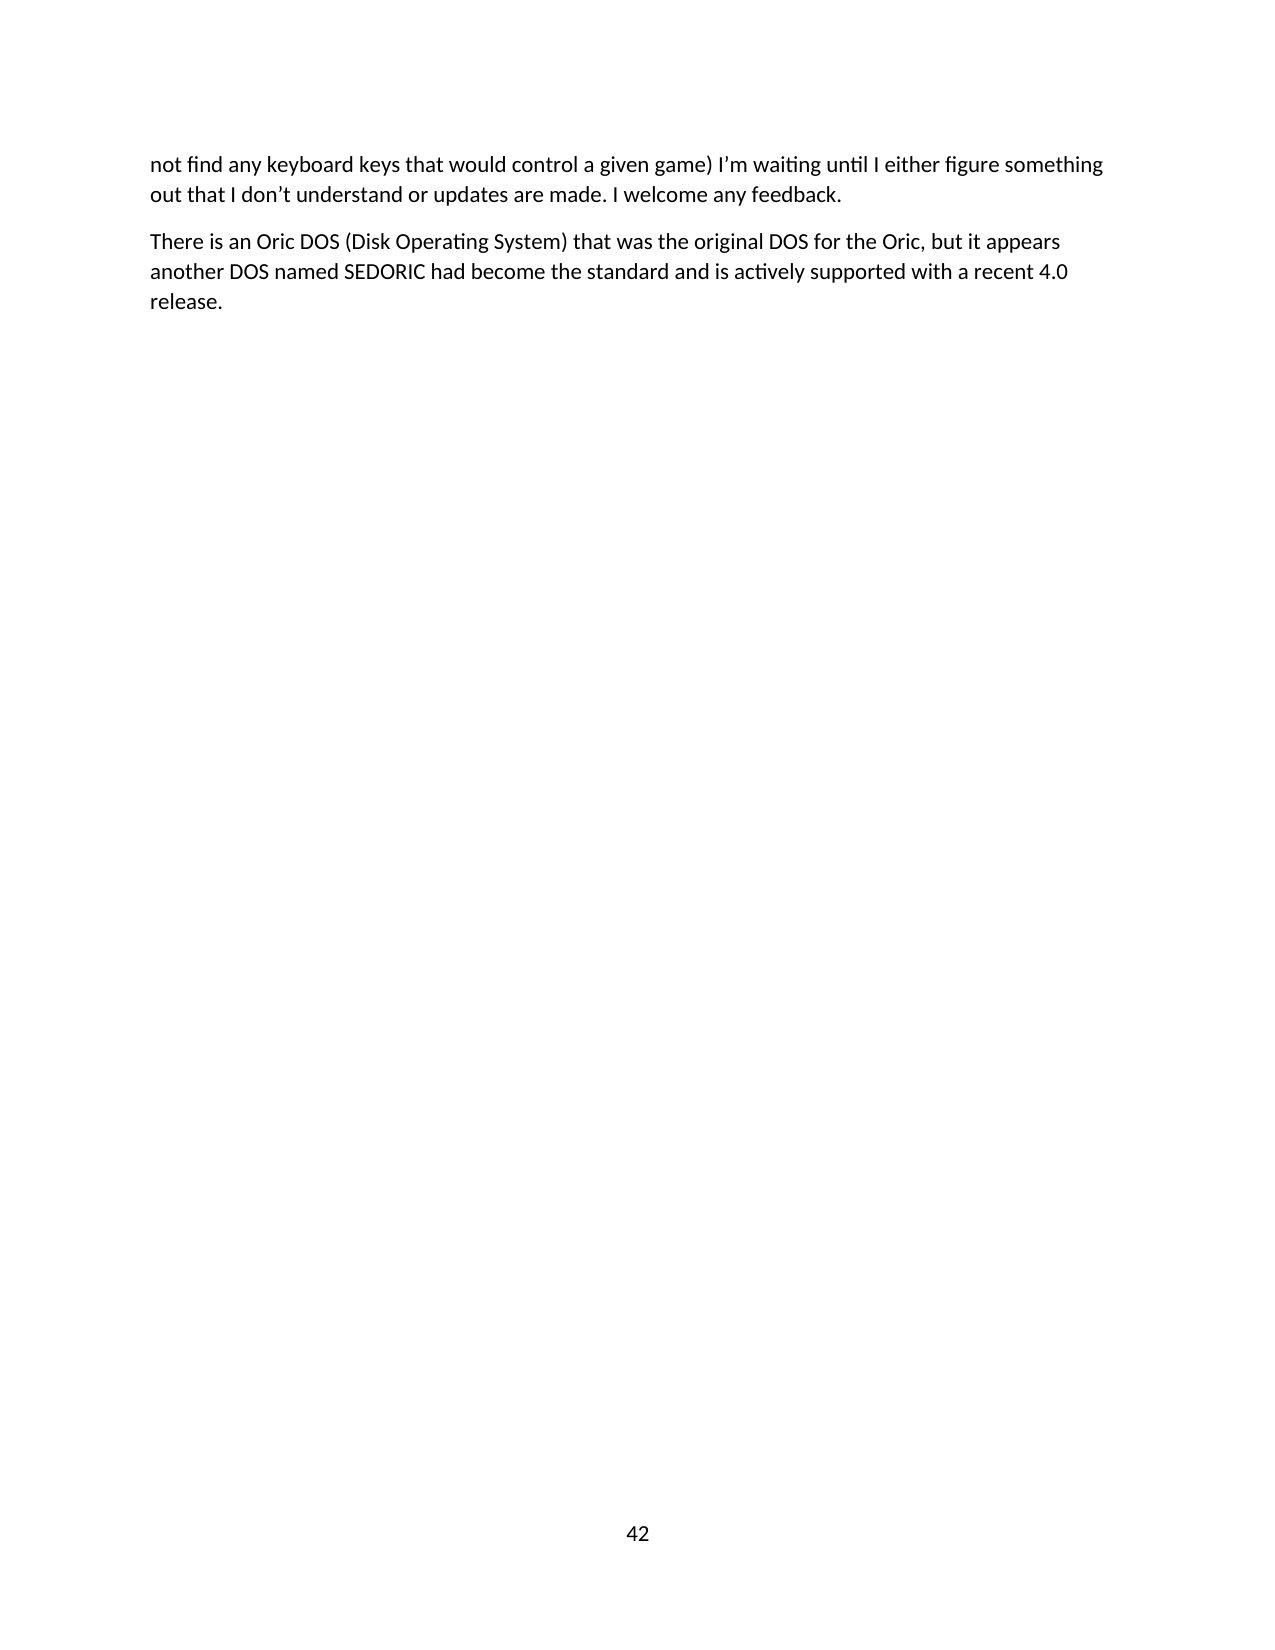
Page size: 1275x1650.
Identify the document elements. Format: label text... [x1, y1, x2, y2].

text There is an Oric DOS (Disk Operating System) that was the original DOS for the Oric, but it appears another DOS named SEDORIC had become the standard and is actively supported with a recent 4.0 release. [150, 227, 1125, 316]
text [150, 150, 1125, 208]
